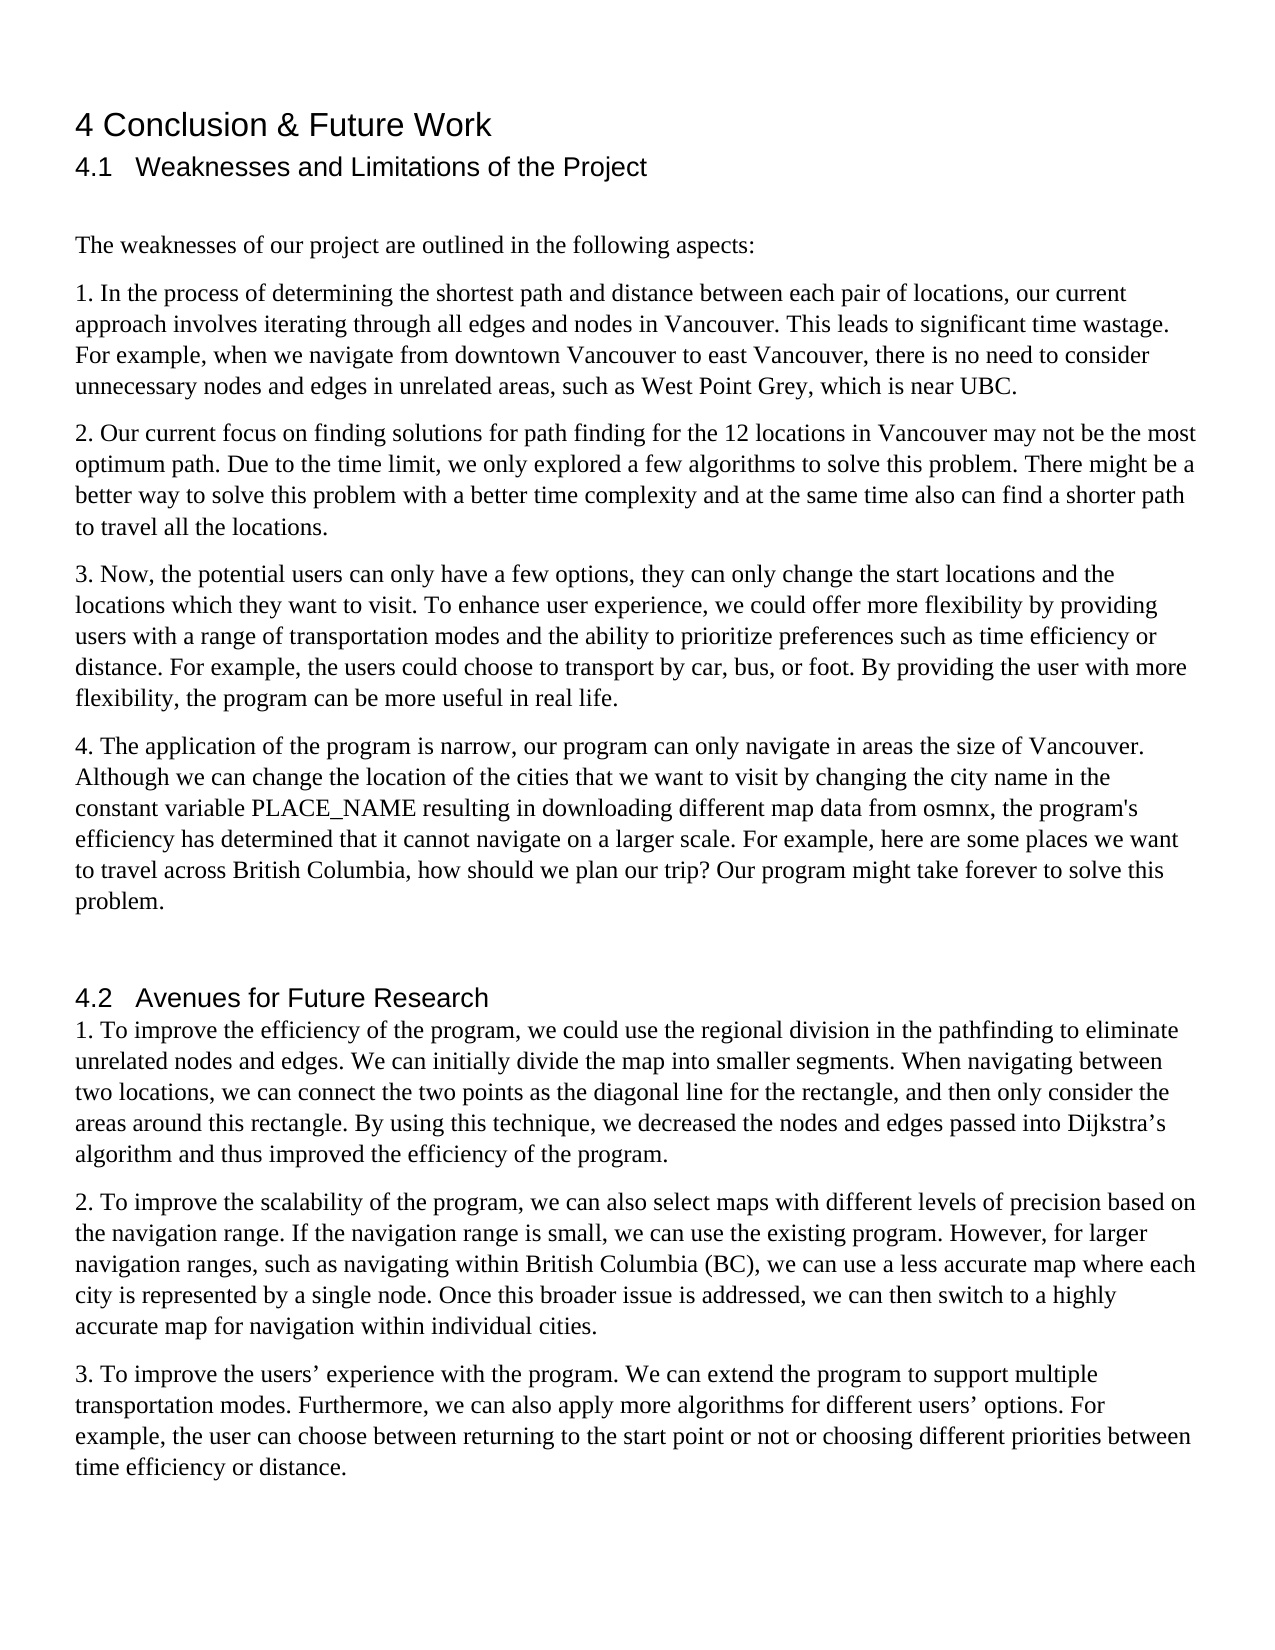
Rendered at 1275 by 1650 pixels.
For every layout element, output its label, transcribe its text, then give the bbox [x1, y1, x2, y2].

text 2. Our current focus on finding solutions for path finding for the 12 locations in Vancouver may not be the most optimum path. Due to the time limit, we only explored a few algorithms to solve this problem. There might be a better way to solve this problem with a better time complexity and at the same time also can find a shorter path to travel all the locations. [75, 418, 1200, 540]
subtitle 4.2 Avenues for Future Research [75, 982, 1200, 1013]
text 1. In the process of determining the shortest path and distance between each pair of locations, our current approach involves iterating through all edges and nodes in Vancouver. This leads to significant time wastage. For example, when we navigate from downtown Vancouver to east Vancouver, there is no need to consider unnecessary nodes and edges in unrelated areas, such as West Point Grey, which is near UBC. [75, 278, 1200, 399]
text The weaknesses of our project are outlined in the following aspects: [75, 230, 1200, 259]
text 1. To improve the efficiency of the program, we could use the regional division in the pathfinding to eliminate unrelated nodes and edges. We can initially divide the map into smaller segments. When navigating between two locations, we can connect the two points as the diagonal line for the rectangle, and then only consider the areas around this rectangle. By using this technique, we decreased the nodes and edges passed into Dijkstra’s algorithm and thus improved the efficiency of the program. [75, 1015, 1200, 1168]
subtitle 4 Conclusion & Future Work [75, 106, 1200, 144]
text 3. To improve the users’ experience with the program. We can extend the program to support multiple transportation modes. Furthermore, we can also apply more algorithms for different users’ options. For example, the user can choose between returning to the start point or not or choosing different priorities between time efficiency or distance. [75, 1359, 1200, 1481]
text 2. To improve the scalability of the program, we can also select maps with different levels of precision based on the navigation range. If the navigation range is small, we can use the existing program. However, for larger navigation ranges, such as navigating within British Columbia (BC), we can use a less accurate map where each city is represented by a single node. Once this broader issue is addressed, we can then switch to a highly accurate map for navigation within individual cities. [75, 1187, 1200, 1340]
subtitle 4.1 Weaknesses and Limitations of the Project [75, 151, 1200, 182]
text 4. The application of the program is narrow, our program can only navigate in areas the size of Vancouver. Although we can change the location of the cities that we want to visit by changing the city name in the constant variable PLACE_NAME resulting in downloading different map data from osmnx, the program's efficiency has determined that it cannot navigate on a larger scale. For example, here are some places we want to travel across British Columbia, how should we plan our trip? Our program might take forever to solve this problem. [75, 731, 1200, 915]
text 3. Now, the potential users can only have a few options, they can only change the start locations and the locations which they want to visit. To enhance user experience, we could offer more flexibility by providing users with a range of transportation modes and the ability to prioritize preferences such as time efficiency or distance. For example, the users could choose to transport by car, bus, or foot. By providing the user with more flexibility, the program can be more useful in real life. [75, 559, 1200, 712]
